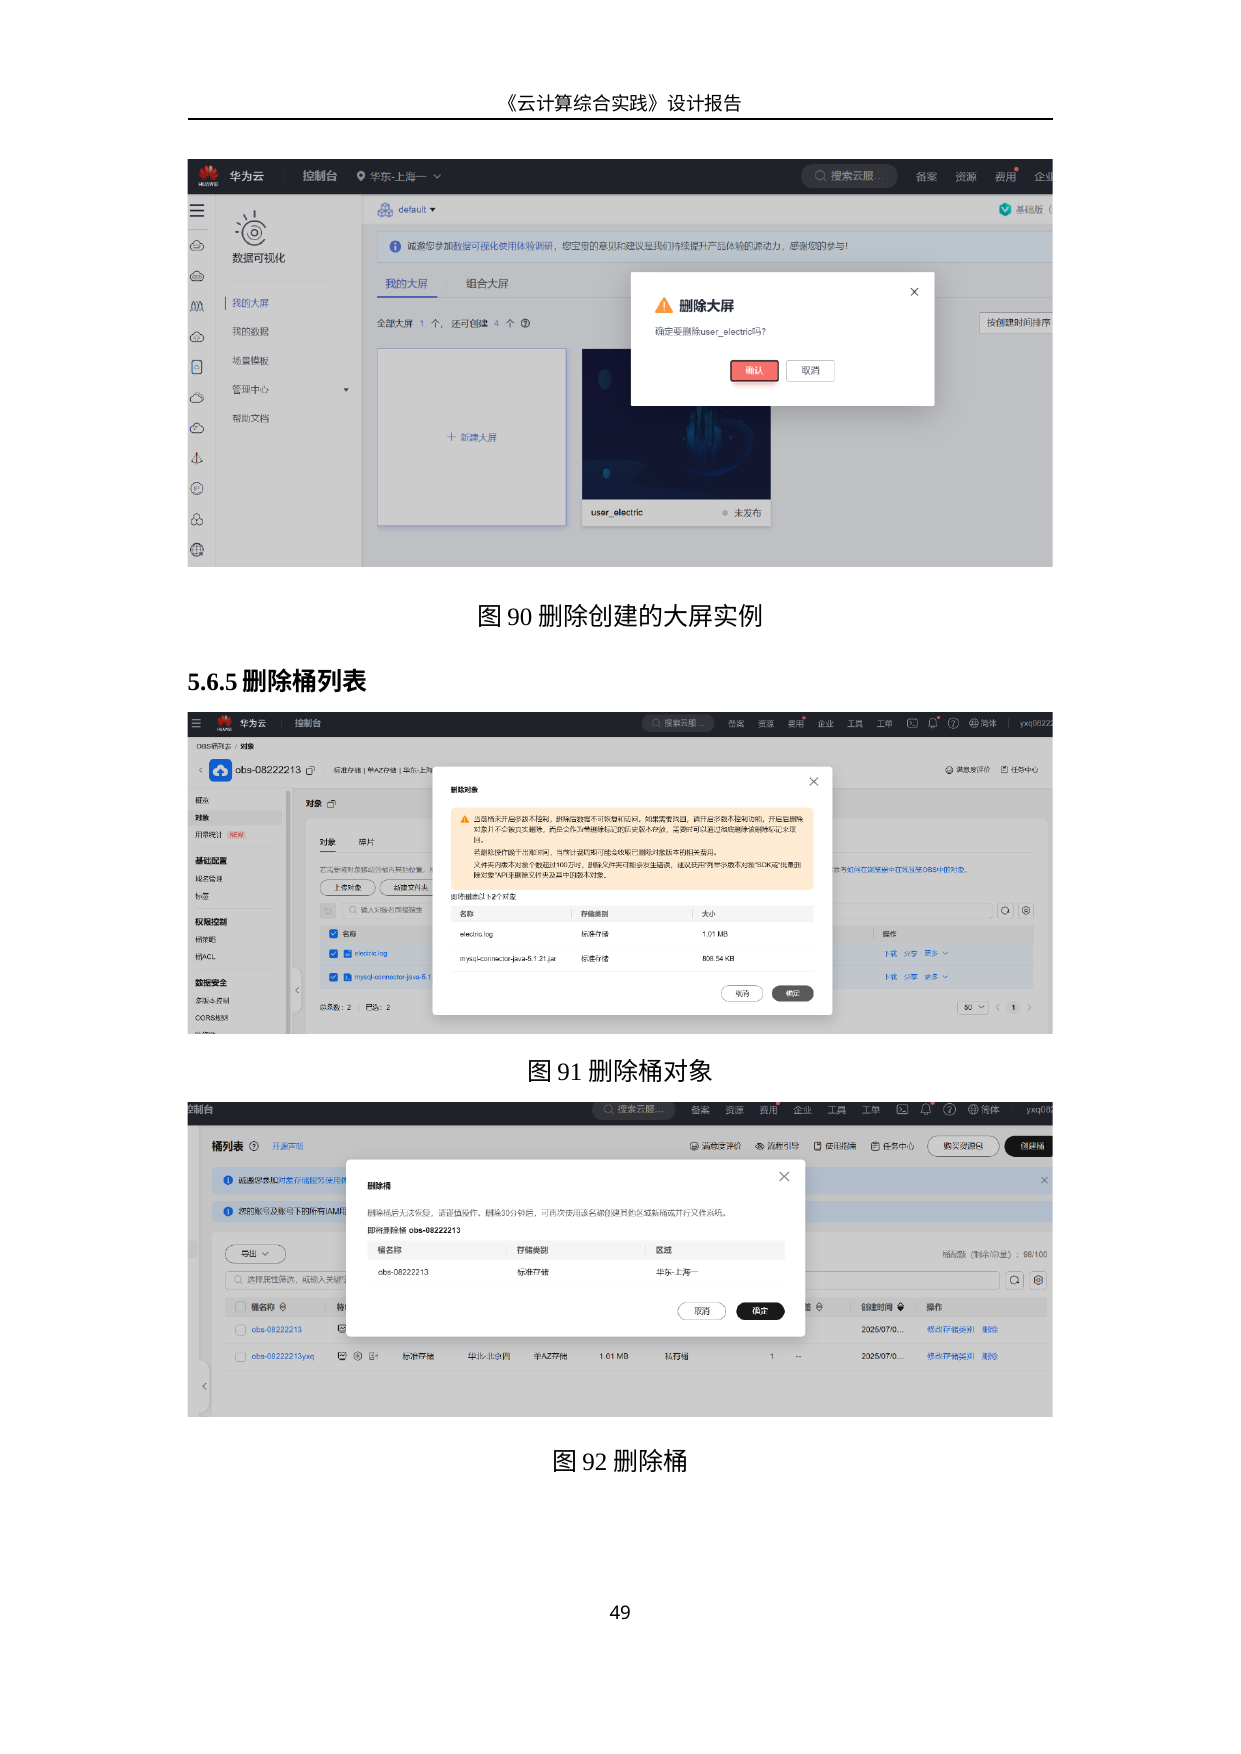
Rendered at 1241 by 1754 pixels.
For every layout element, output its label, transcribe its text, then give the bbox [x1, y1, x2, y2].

picture [187, 712, 1053, 1034]
text 图92 删除桶 [187, 1427, 1053, 1492]
text 图91 删除桶对象 [187, 1037, 1053, 1102]
text 5.6.5删除桶列表 [187, 647, 1053, 712]
picture [187, 159, 1053, 567]
picture [187, 1102, 1053, 1417]
text 图90 删除创建的大屏实例 [187, 582, 1053, 647]
